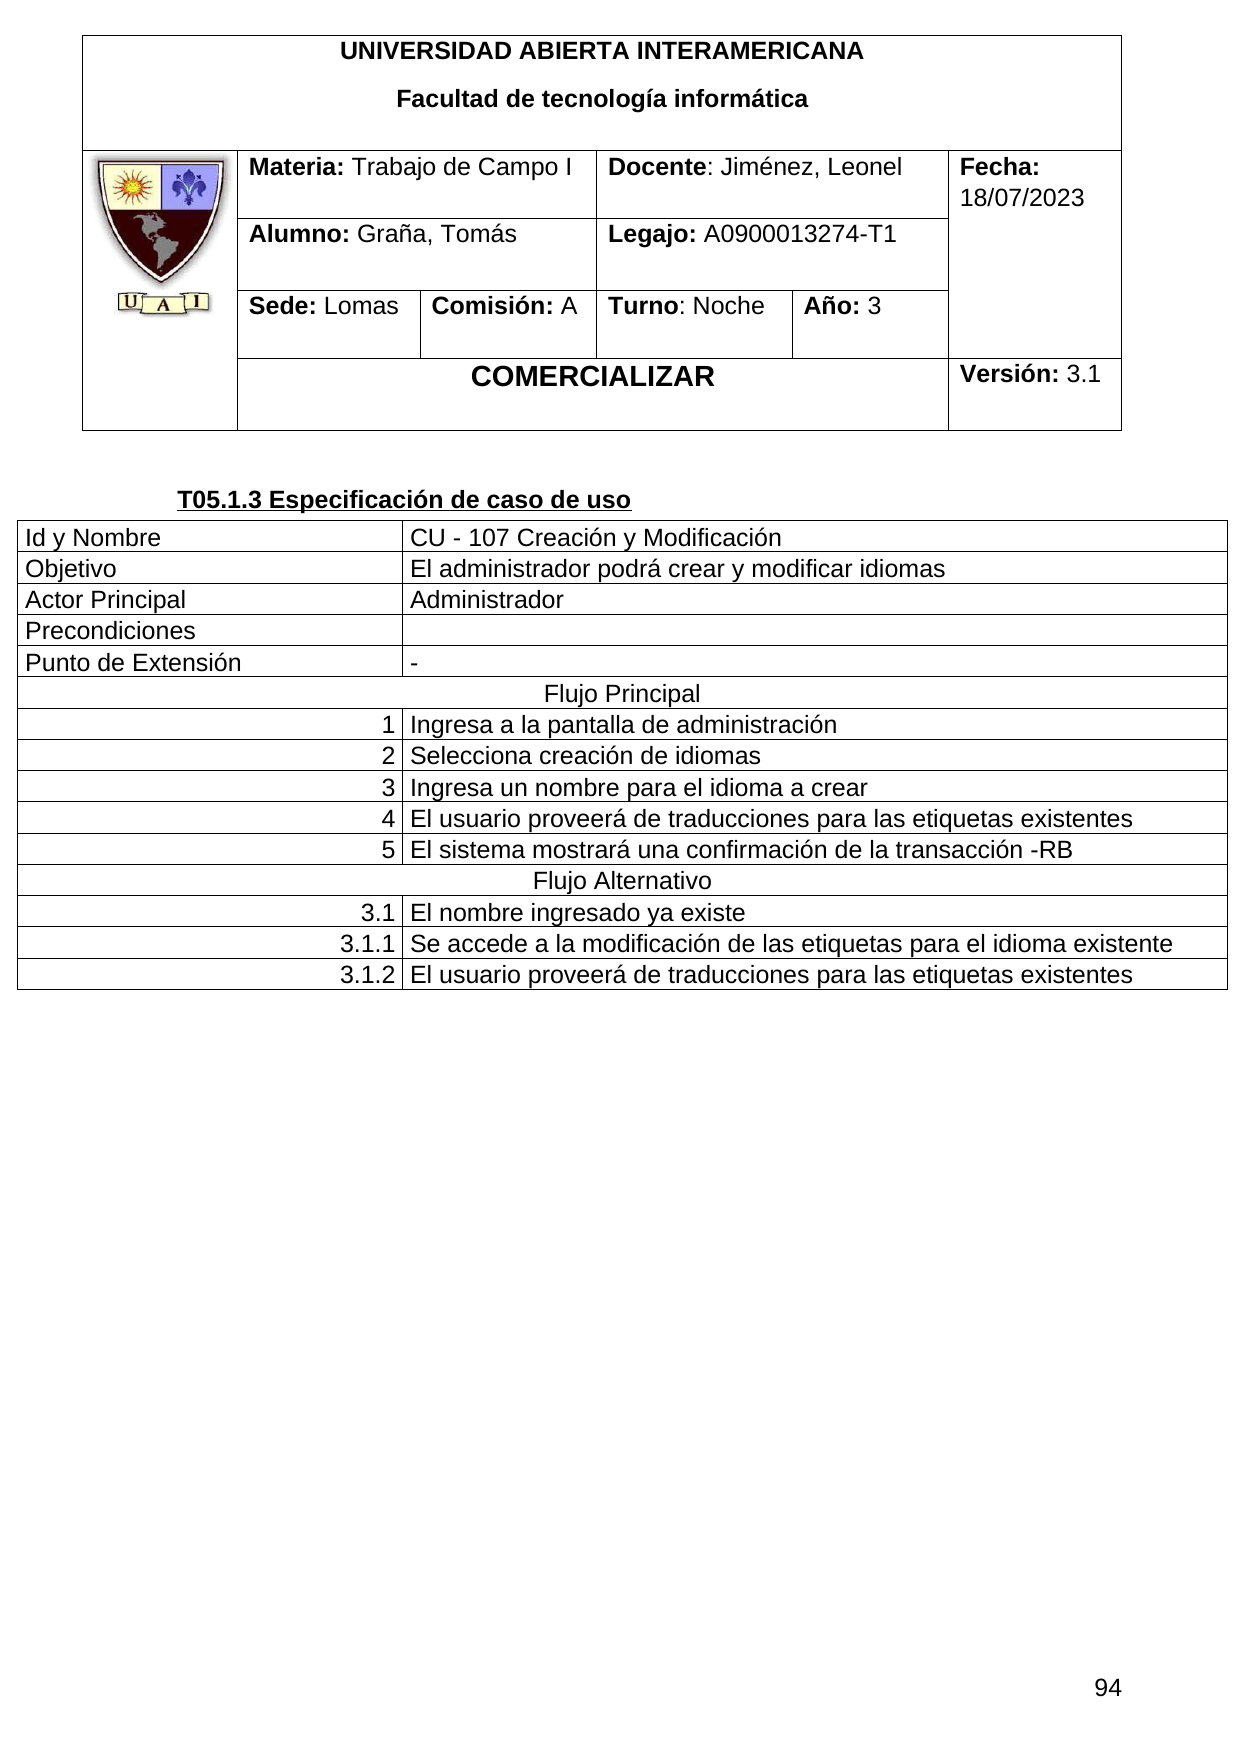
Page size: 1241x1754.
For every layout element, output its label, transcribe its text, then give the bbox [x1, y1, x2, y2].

table_cell Punto de Extensión [18, 646, 402, 676]
table_cell Ingresa un nombre para el idioma a crear [403, 771, 1227, 801]
table_cell 4 [18, 802, 402, 832]
table_cell El usuario proveerá de traducciones para las etiquetas existentes [403, 959, 1227, 989]
table_cell 3 [18, 771, 402, 801]
table_cell [403, 615, 1227, 645]
table_cell Administrador [403, 584, 1227, 614]
table_cell El administrador podrá crear y modificar idiomas [403, 552, 1227, 582]
table_cell Se accede a la modificación de las etiquetas para el idioma existente [403, 927, 1227, 957]
table_cell 5 [18, 834, 402, 864]
table_cell Flujo Principal [18, 677, 1227, 707]
table_cell El nombre ingresado ya existe [403, 896, 1227, 926]
table_cell El sistema mostrará una confirmación de la transacción -RB [403, 834, 1227, 864]
subtitle T05.1.3 Especificación de caso de uso [177, 485, 1122, 513]
table_cell Ingresa a la pantalla de administración [403, 709, 1227, 739]
picture [87, 151, 234, 320]
table_cell 3.1.1 [18, 927, 402, 957]
table_cell 2 [18, 740, 402, 770]
table_cell Precondiciones [18, 615, 402, 645]
table_cell 3.1.2 [18, 959, 402, 989]
table_cell - [403, 646, 1227, 676]
table_header CU - 107 Creación y Modificación [403, 521, 1227, 551]
table_cell Actor Principal [18, 584, 402, 614]
table_cell Objetivo [18, 552, 402, 582]
table_cell Selecciona creación de idiomas [403, 740, 1227, 770]
table_cell 3.1 [18, 896, 402, 926]
table_cell 1 [18, 709, 402, 739]
table_cell Flujo Alternativo [18, 865, 1227, 895]
table_cell El usuario proveerá de traducciones para las etiquetas existentes [403, 802, 1227, 832]
table_header Id y Nombre [18, 521, 402, 551]
